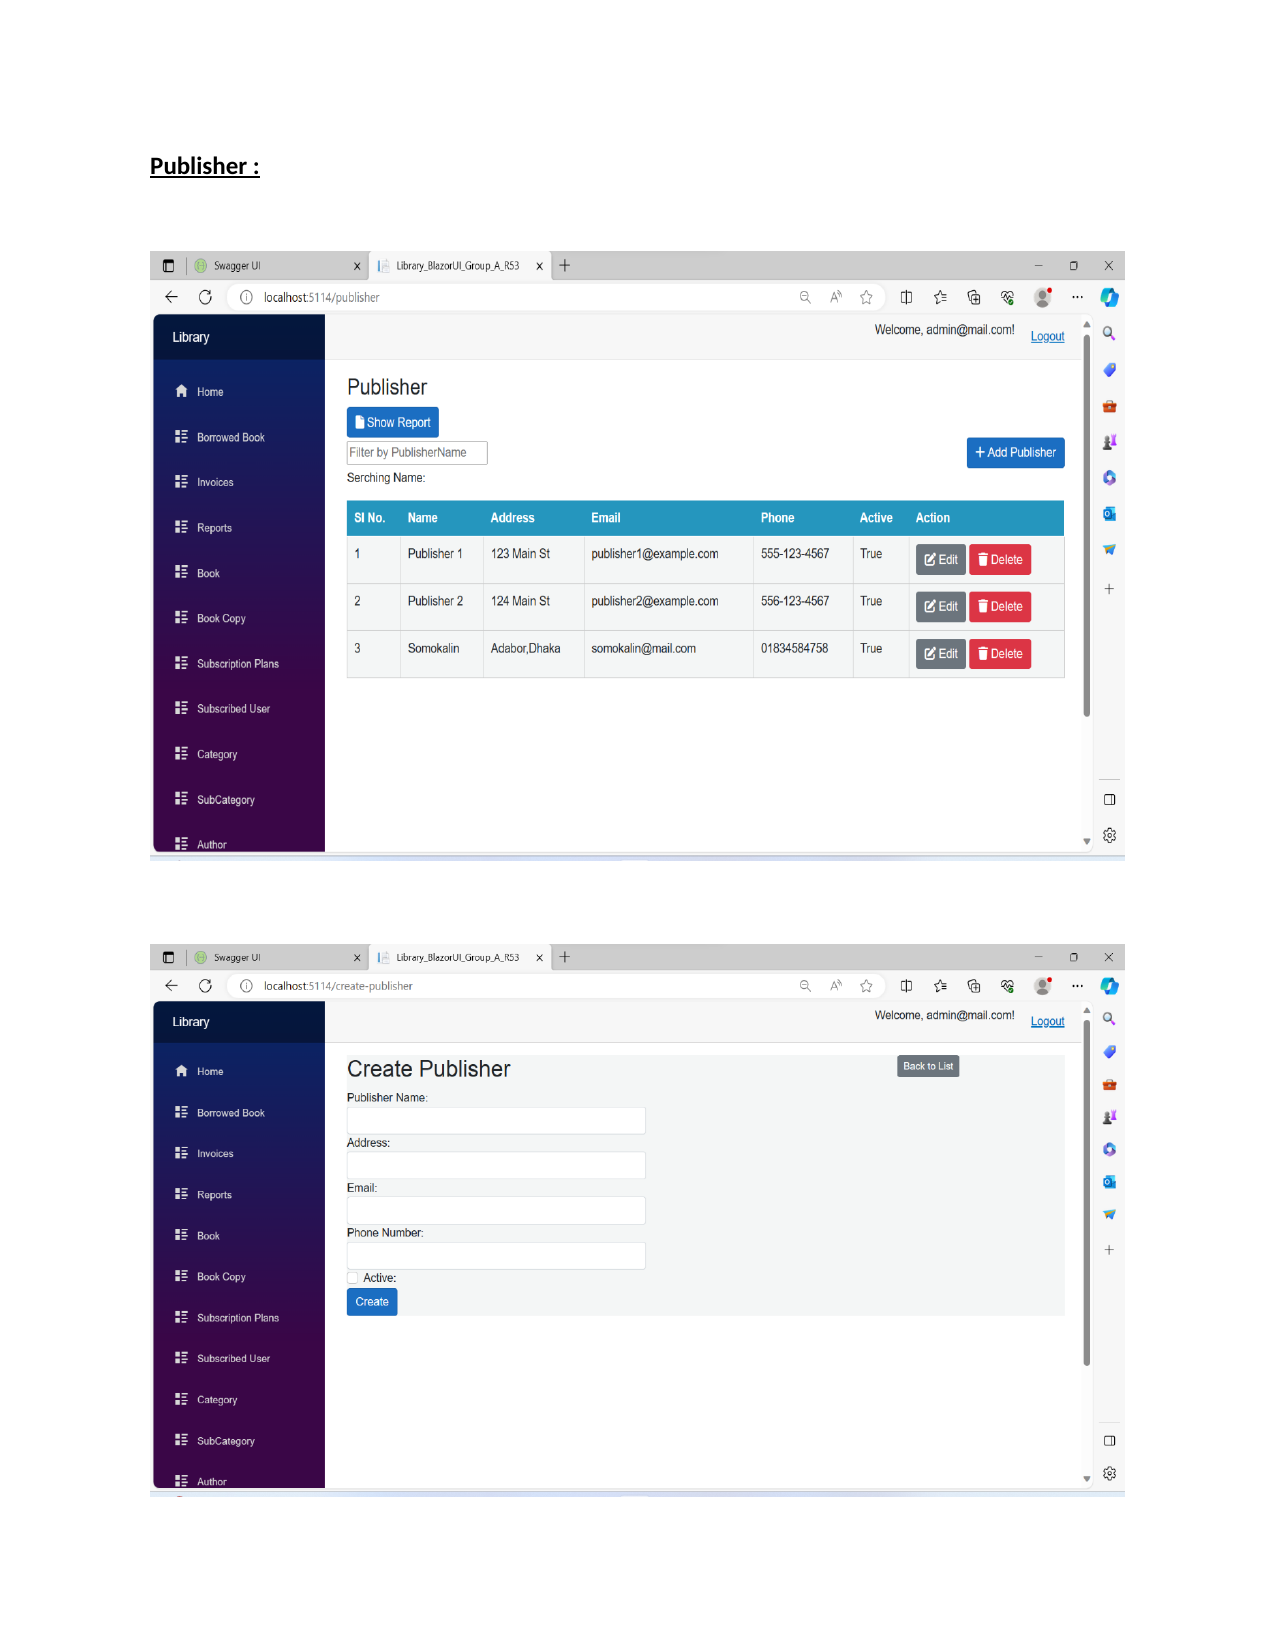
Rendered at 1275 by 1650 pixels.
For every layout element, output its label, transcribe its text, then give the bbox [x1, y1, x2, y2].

text Publisher : [150, 150, 1125, 181]
picture [150, 251, 1125, 861]
picture [150, 944, 1125, 1497]
